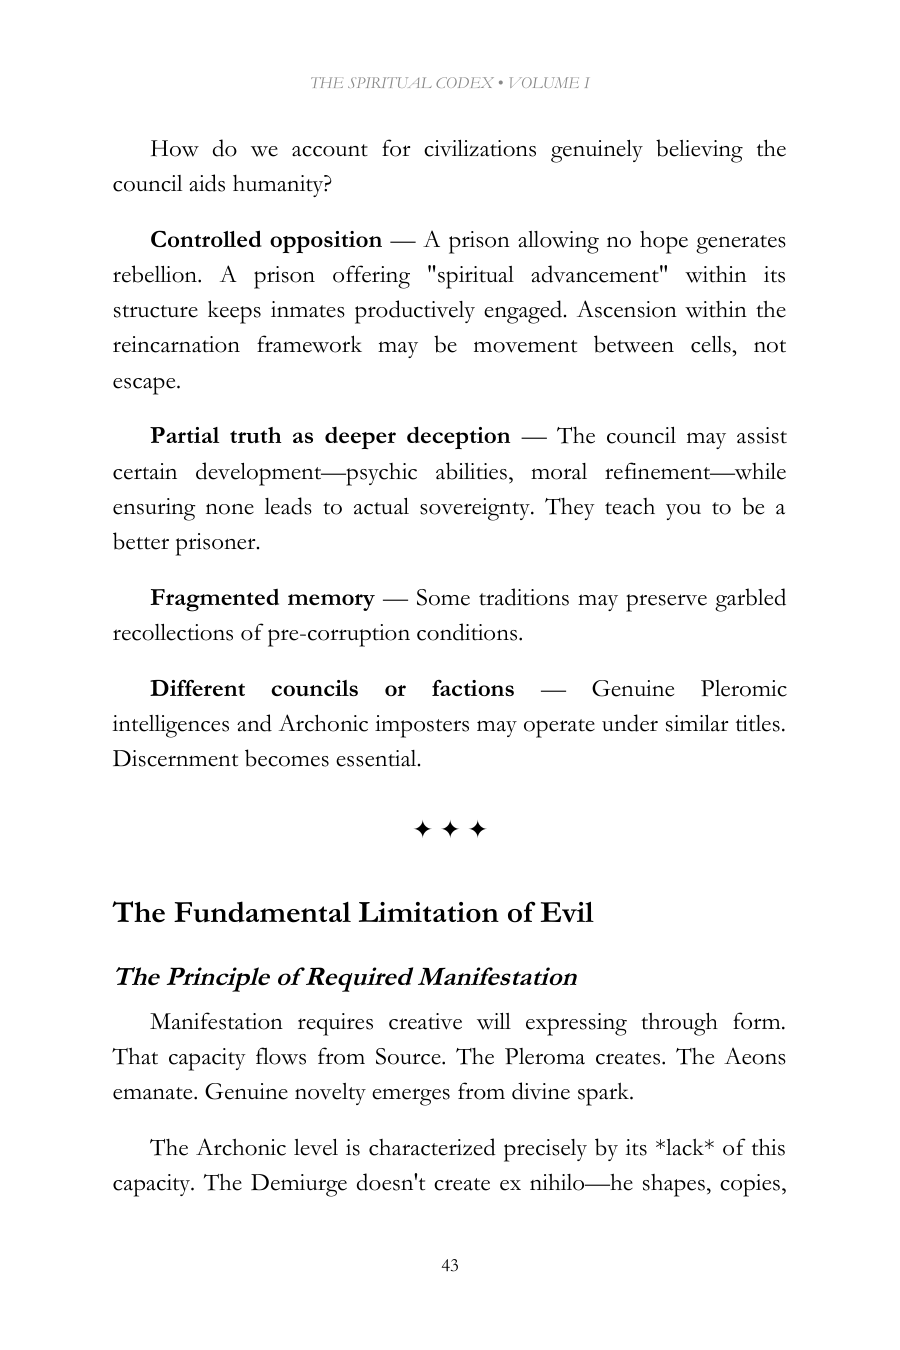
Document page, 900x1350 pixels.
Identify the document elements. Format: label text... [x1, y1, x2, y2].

text Partial truth as deeper deception — The council may assist certain development—psychic abilities, moral refinement—while ensuring none leads to actual sovereignty. They teach you to be a better prisoner. [112, 422, 787, 556]
text Manifestation requires creative will expressing through form. That capacity flows from Source. The Pleroma creates. The Aeons emanate. Genuine novelty emerges from divine spark. [112, 1008, 787, 1106]
subtitle The Principle of Required Manifestation [112, 962, 787, 992]
subtitle The Fundamental Limitation of Evil [112, 895, 787, 931]
text How do we account for civilizations genuinely believing the council aids humanity? [112, 135, 787, 198]
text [112, 1134, 787, 1197]
text Controlled opposition — A prison allowing no hope generates rebellion. A prison offering "spiritual advancement" within its structure keeps inmates productively engaged. Ascension within the reincarnation framework may be movement between cells, not escape. [112, 226, 787, 394]
text Fragmented memory — Some traditions may preserve garbled recollections of pre-corruption conditions. [112, 584, 787, 647]
text Different councils or factions — Genuine Pleromic intelligences and Archonic imposters may operate under similar titles. Discernment becomes essential. [112, 675, 787, 773]
